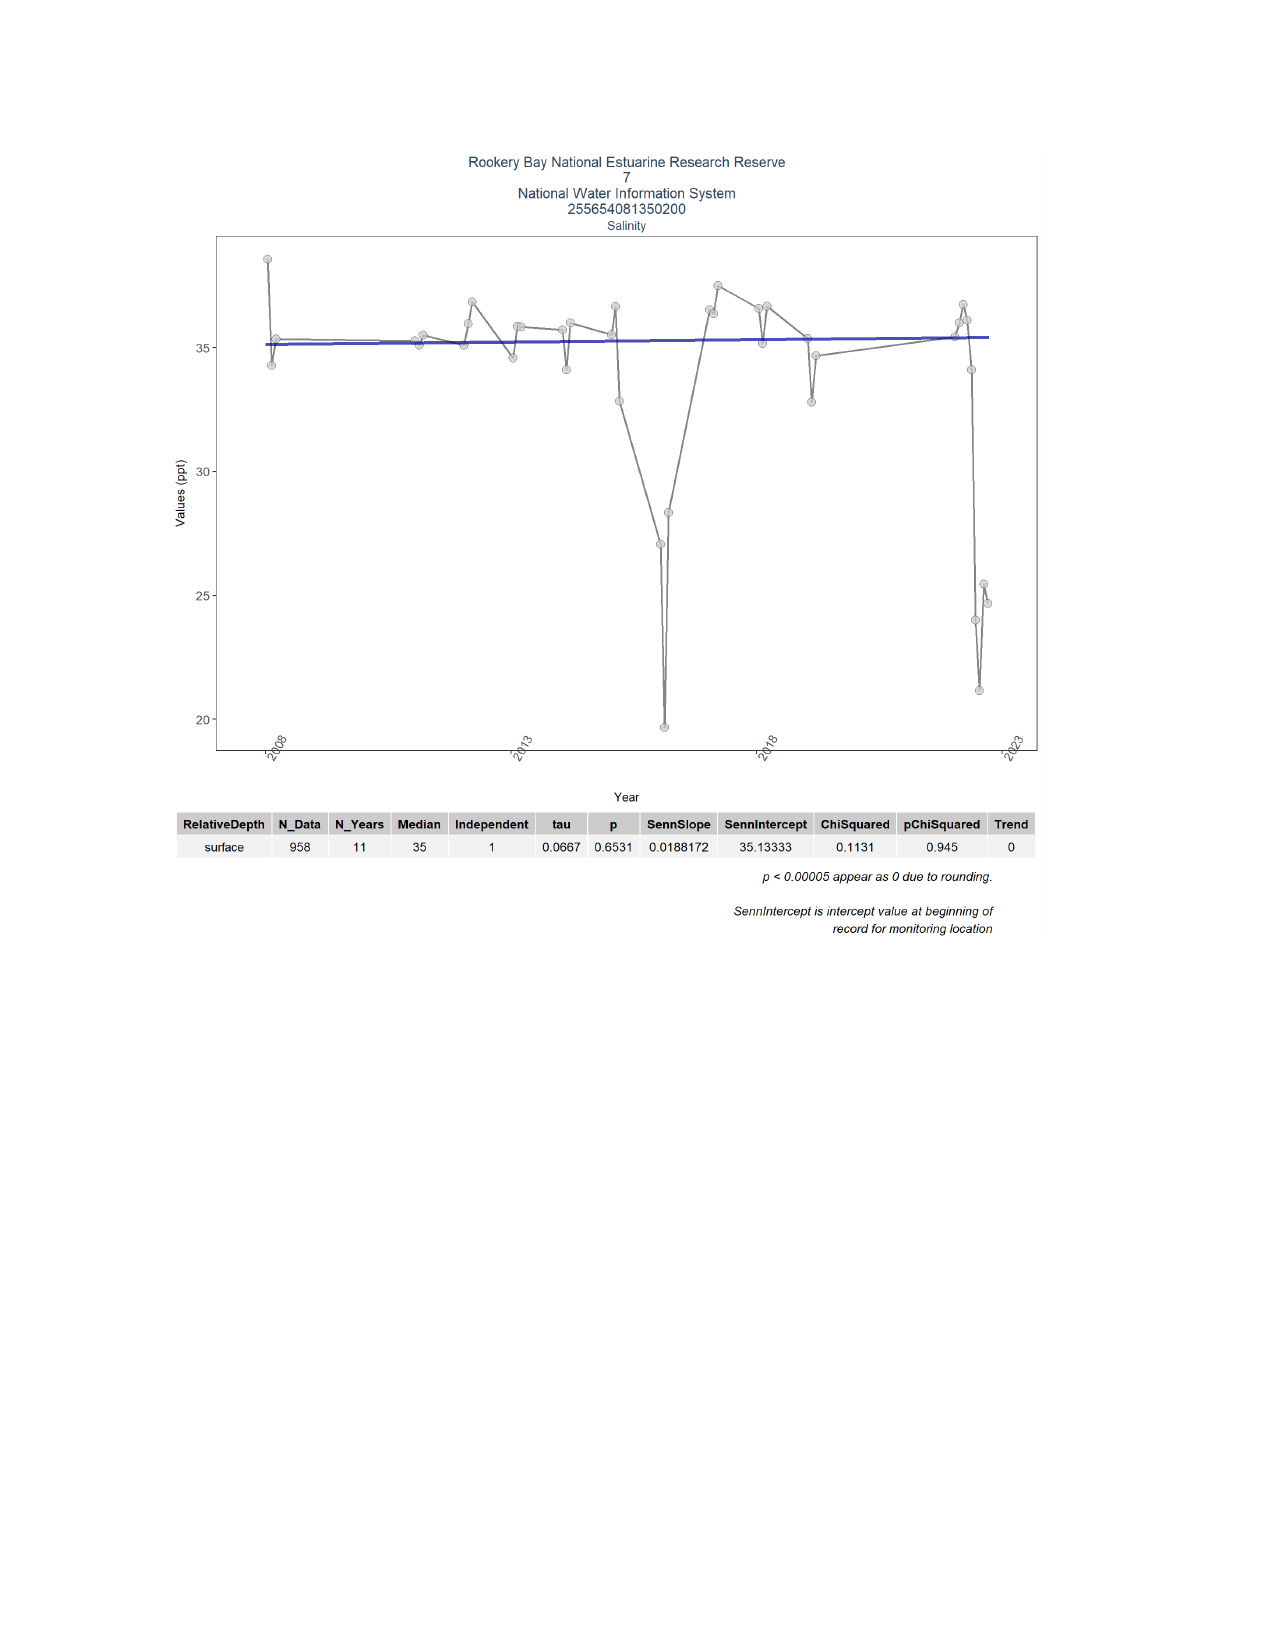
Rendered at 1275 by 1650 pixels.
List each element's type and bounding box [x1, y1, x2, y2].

picture [168, 150, 1044, 938]
